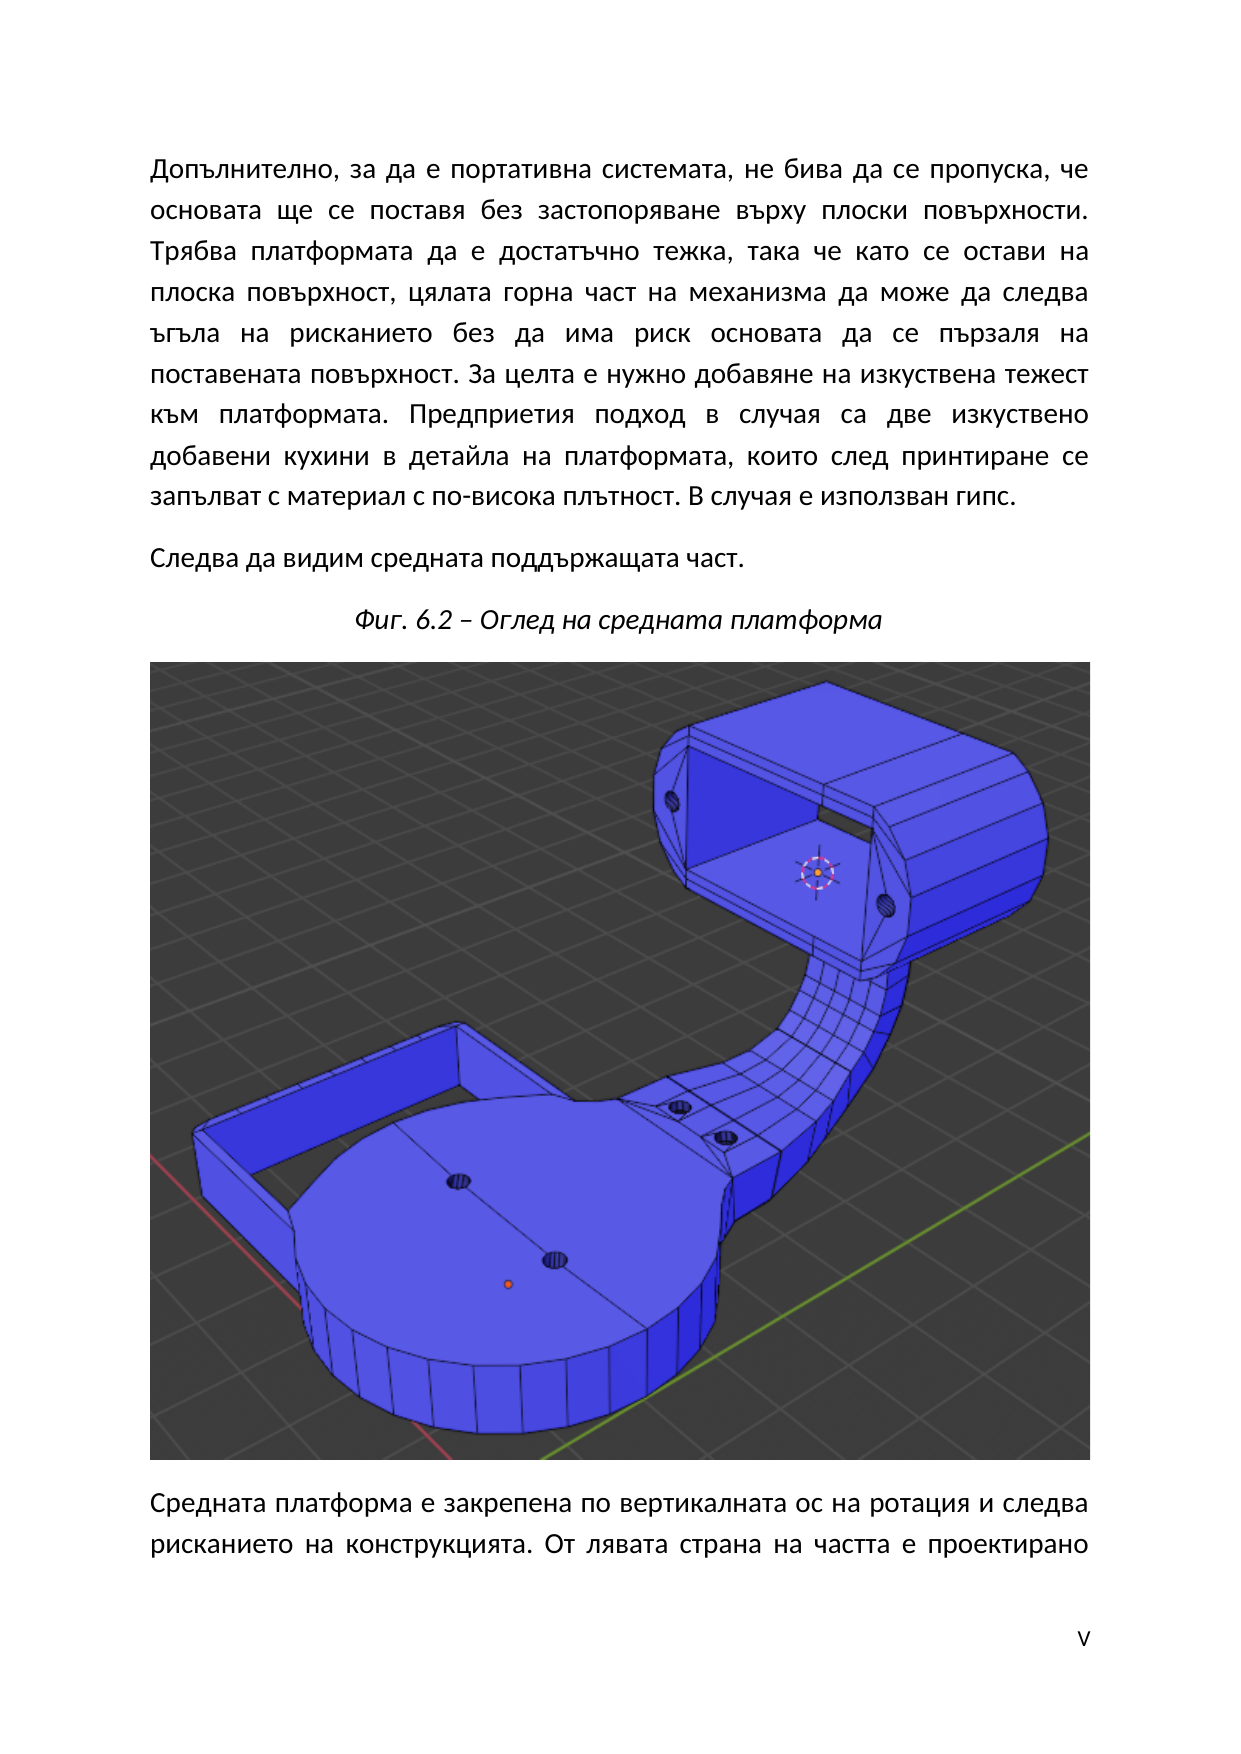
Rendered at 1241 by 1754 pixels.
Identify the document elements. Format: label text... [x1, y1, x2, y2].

text Допълнително, за да е портативна системата, не бива да се пропуска, че основата ще се поставя без застопоряване върху плоски повърхности. Трябва платформата да е достатъчно тежка, така че като се остави на плоска повърхност, цялата горна част на механизма да може да следва ъгъла на рисканието без да има риск основата да се пързаля на поставената повърхност. За целта е нужно добавяне на изкуствена тежест към платформата. Предприетия подход в случая са две изкуствено добавени кухини в детайла на платформата, които след принтиране се запълват с материал с по-висока плътност. В случая е използван гипс. [150, 150, 1090, 513]
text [150, 1484, 1090, 1561]
picture [150, 662, 1091, 1460]
text Следва да видим средната поддържащата част. [150, 539, 1090, 575]
text Фиг. 6.2 – Оглед на средната платформа [150, 601, 1090, 637]
